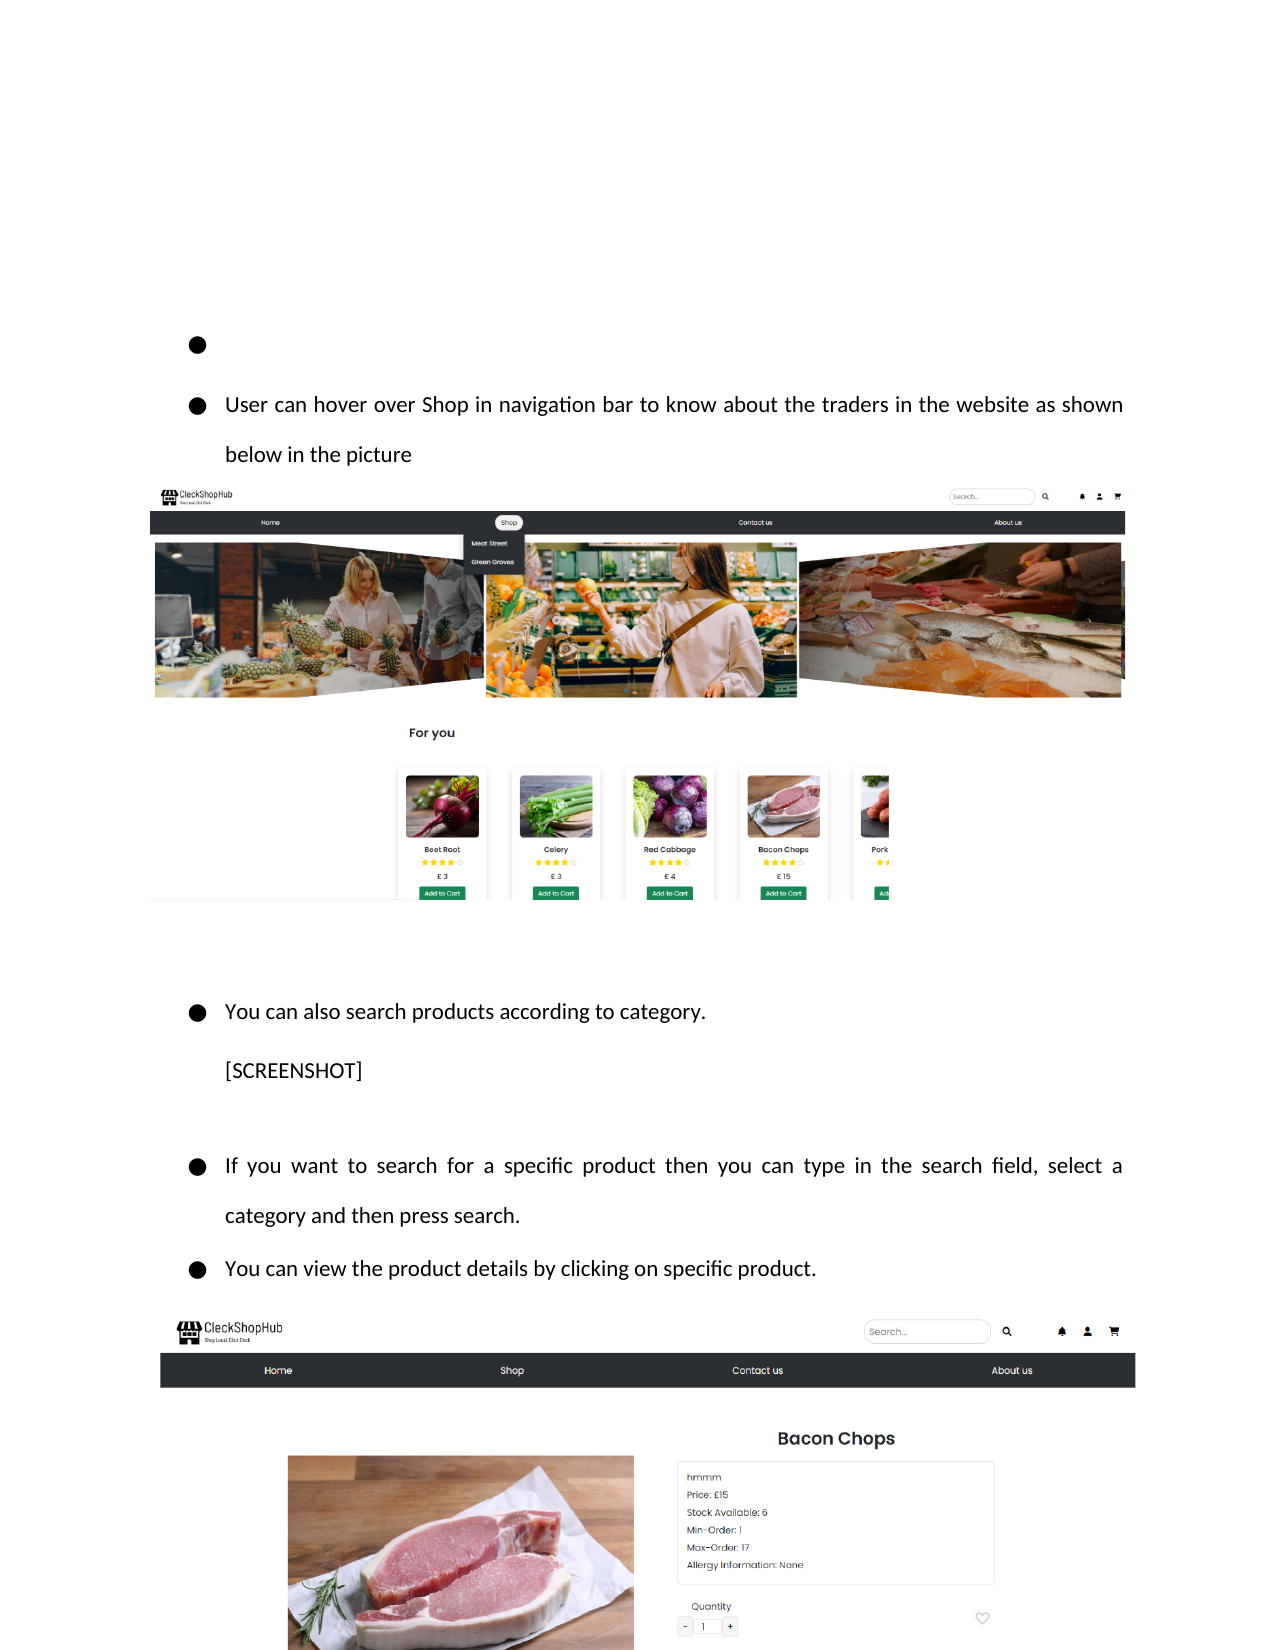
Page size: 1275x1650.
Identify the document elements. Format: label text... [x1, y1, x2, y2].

list User can hover over Shop in navigation bar to know about the traders in the website as shown below in the picture [187, 379, 1125, 468]
list You can also search products according to category. [187, 986, 1125, 1032]
picture [150, 483, 1125, 900]
picture [160, 1315, 1136, 1650]
text [SCREENSHOT] [225, 1056, 1125, 1084]
list If you want to search for a specific product then you can type in the search field, select a category and then press search. [187, 1140, 1125, 1229]
list You can view the product details by clicking on specific product. [187, 1243, 1125, 1290]
